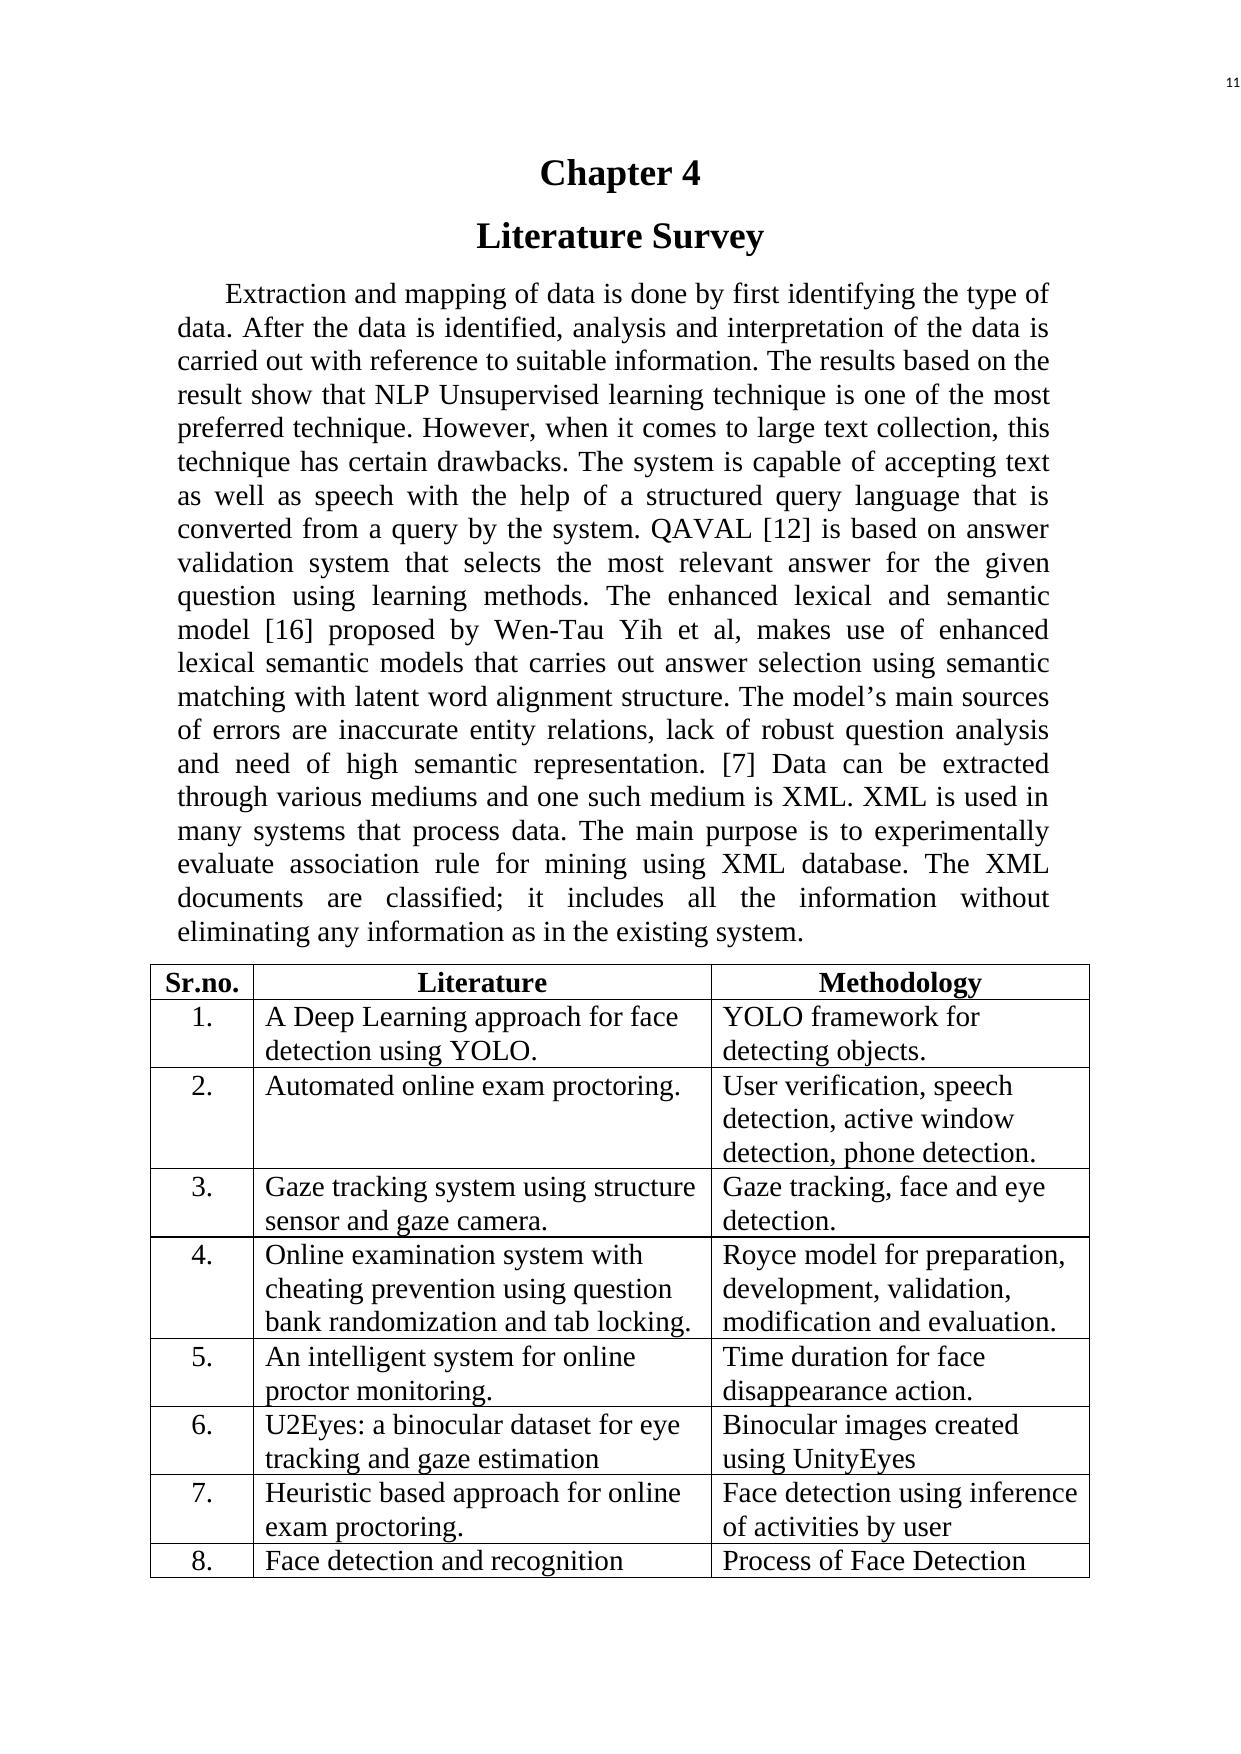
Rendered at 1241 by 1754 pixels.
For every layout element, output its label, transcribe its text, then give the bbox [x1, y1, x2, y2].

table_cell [712, 1544, 1089, 1577]
text Extraction and mapping of data is done by first identifying the type of data. After the data is identified, analysis and interpretation of the data is carried out with reference to suitable information. The results based on the result show that NLP Unsupervised learning technique is one of the most preferred technique. However, when it comes to large text collection, this technique has certain drawbacks. The system is capable of accepting text as well as speech with the help of a structured query language that is converted from a query by the system. QAVAL [12] is based on answer validation system that selects the most relevant answer for the given question using learning methods. The enhanced lexical and semantic model [16] proposed by Wen-Tau Yih et al, makes use of enhanced lexical semantic models that carries out answer selection using semantic matching with latent word alignment structure. The model’s main sources of errors are inaccurate entity relations, lack of robust question analysis and need of high semantic representation. [7] Data can be extracted through various mediums and one such medium is XML. XML is used in many systems that process data. The main purpose is to experimentally evaluate association rule for mining using XML database. The XML documents are classified; it includes all the information without eliminating any information as in the existing system. [177, 276, 1051, 947]
table_header Literature [254, 965, 711, 998]
table_cell Online examination system with cheating prevention using question bank randomization and tab locking. [254, 1238, 711, 1338]
table_cell Royce model for preparation, development, validation, modification and evaluation. [712, 1238, 1089, 1338]
table_cell Heuristic based approach for online exam proctoring. [254, 1475, 711, 1542]
table_cell 1. [151, 1000, 253, 1067]
table_cell U2Eyes: a binocular dataset for eye tracking and gaze estimation [254, 1407, 711, 1474]
table_cell Automated online exam proctoring. [254, 1068, 711, 1168]
table_cell A Deep Learning approach for face detection using YOLO. [254, 1000, 711, 1067]
table_cell YOLO framework for detecting objects. [712, 1000, 1089, 1067]
table_cell 3. [151, 1169, 253, 1236]
table_cell Binocular images created using UnityEyes [712, 1407, 1089, 1474]
table_cell 5. [151, 1339, 253, 1406]
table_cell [254, 1544, 711, 1577]
table_cell 8. [151, 1544, 253, 1577]
table_header Methodology [712, 965, 1089, 998]
table_header Sr.no. [151, 965, 253, 998]
table_cell 6. [151, 1407, 253, 1474]
table_cell User verification, speech detection, active window detection, phone detection. [712, 1068, 1089, 1168]
table_cell 4. [151, 1238, 253, 1338]
table_cell 2. [151, 1068, 253, 1168]
table_cell Gaze tracking system using structure sensor and gaze camera. [254, 1169, 711, 1236]
table_cell An intelligent system for online proctor monitoring. [254, 1339, 711, 1406]
table_cell Time duration for face disappearance action. [712, 1339, 1089, 1406]
table_cell Gaze tracking, face and eye detection. [712, 1169, 1089, 1236]
table_cell Face detection using inference of activities by user [712, 1475, 1089, 1542]
text Chapter 4 [150, 150, 1090, 193]
subtitle Literature Survey [150, 213, 1090, 256]
table_cell 7. [151, 1475, 253, 1542]
